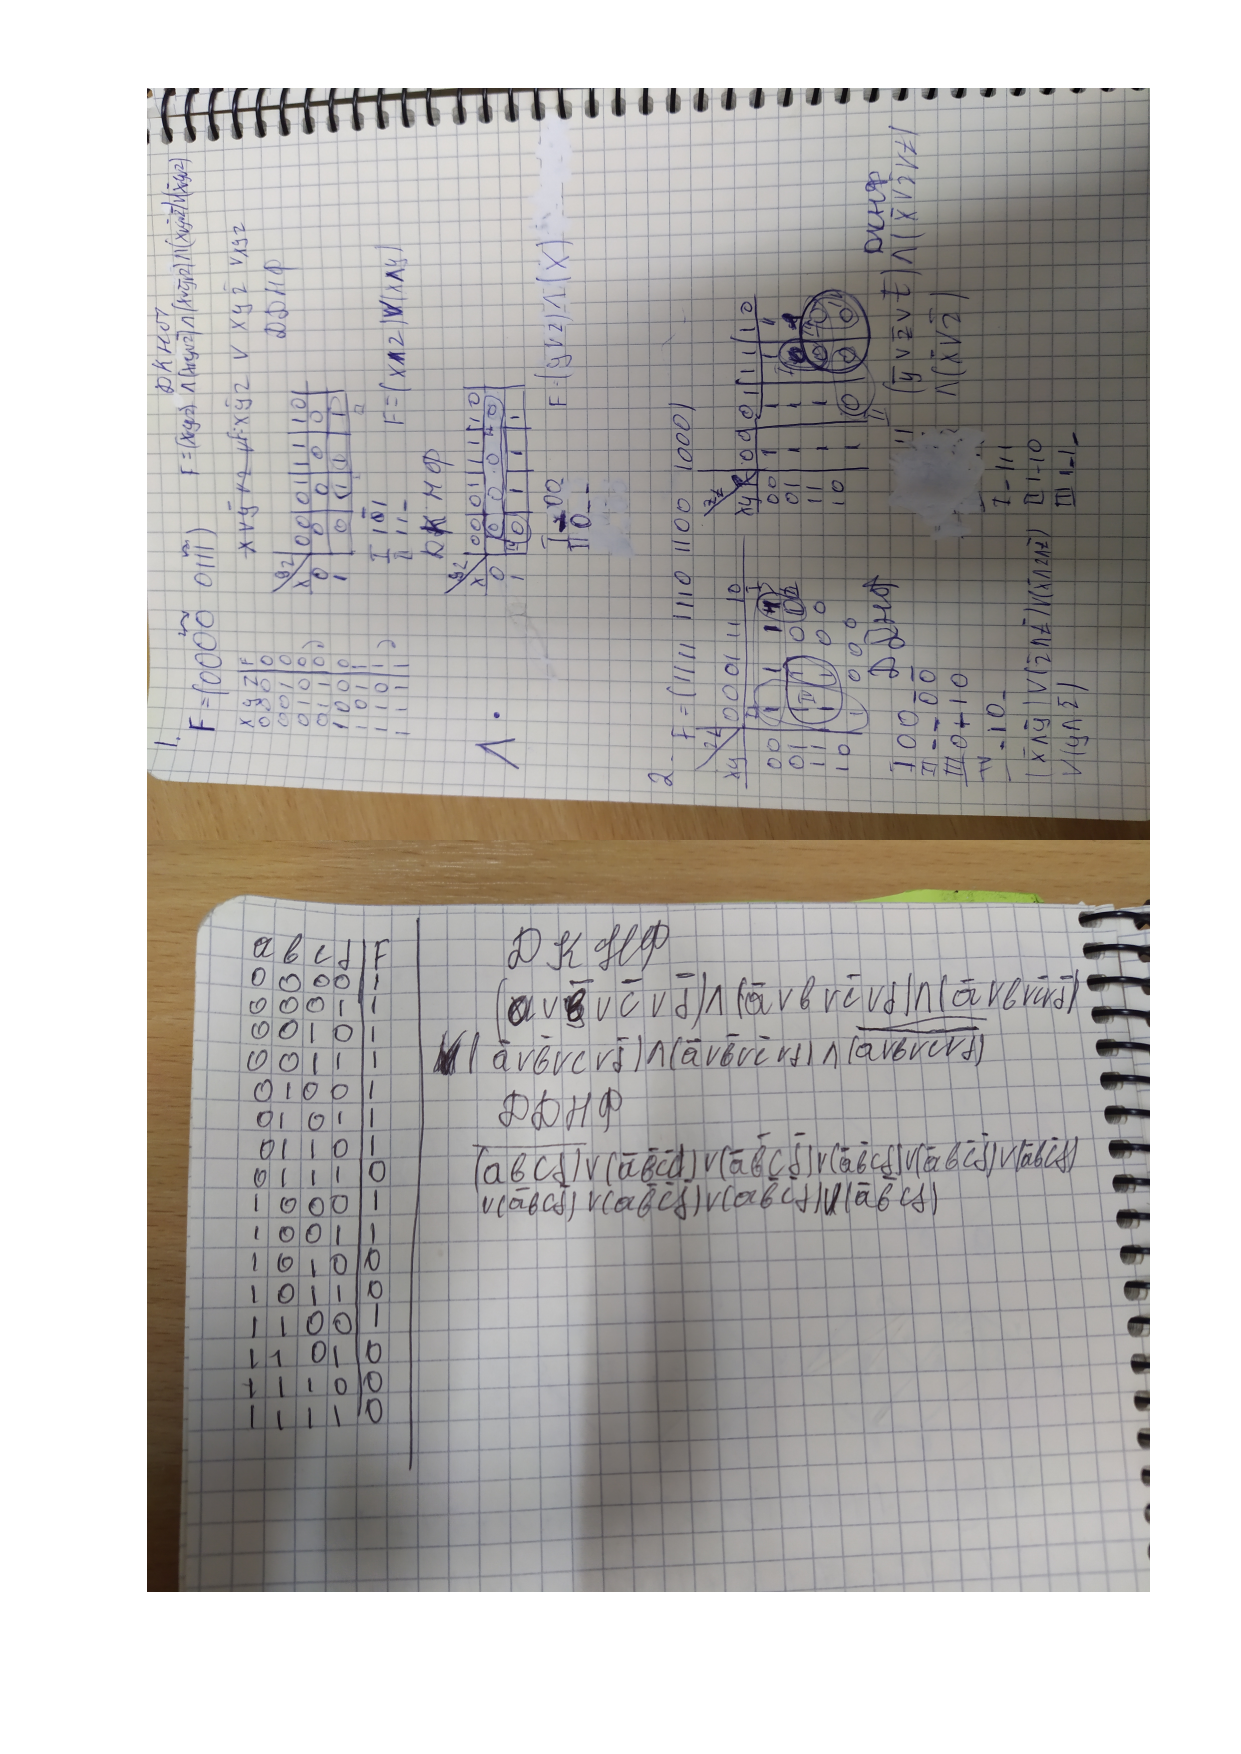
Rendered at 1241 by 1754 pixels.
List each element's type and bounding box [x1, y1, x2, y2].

picture [147, 88, 1150, 1592]
